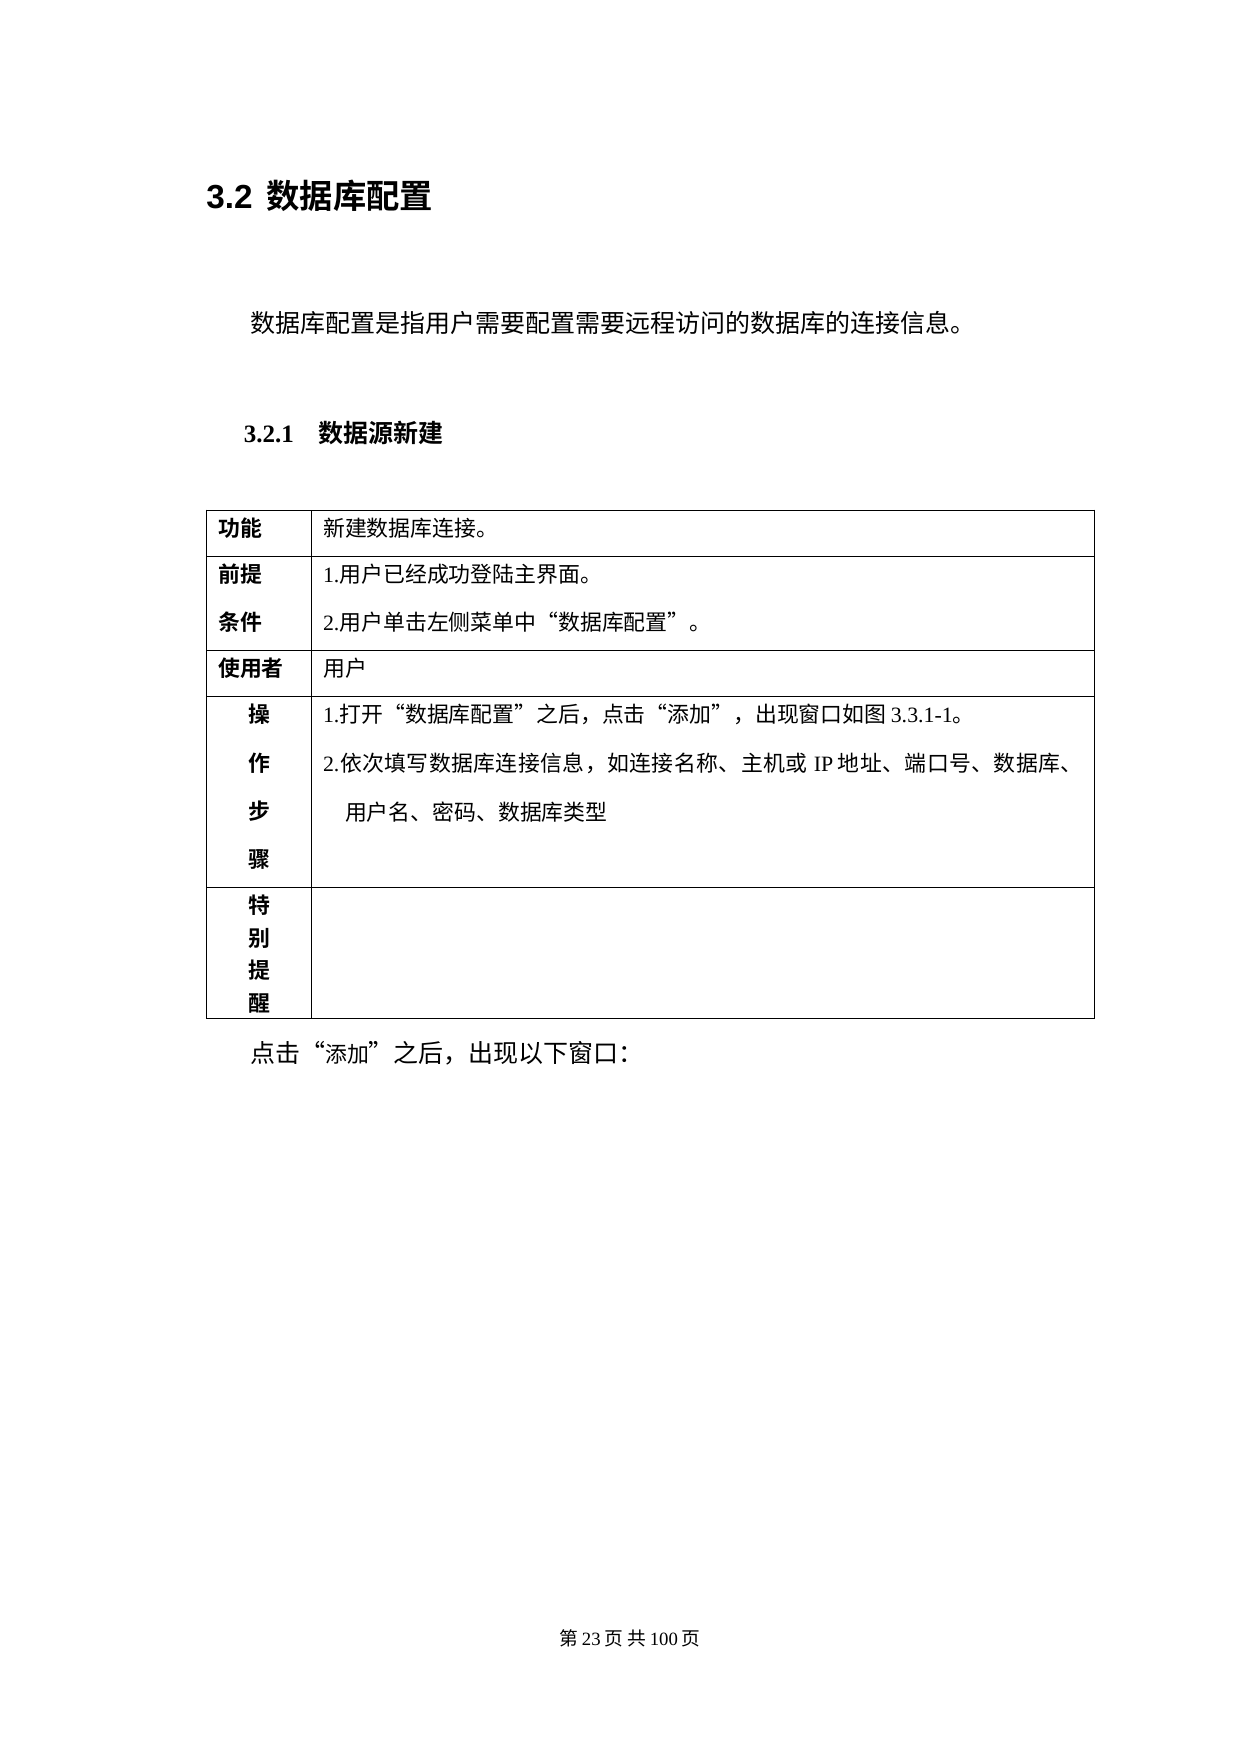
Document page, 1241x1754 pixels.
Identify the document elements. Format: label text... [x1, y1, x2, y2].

subtitle 数据源新建 [244, 399, 1053, 464]
text 数据库配置是指用户需要配置需要远程访问的数据库的连接信息。 [206, 289, 1053, 354]
subtitle 数据库配置 [206, 162, 1053, 227]
table_cell [312, 888, 1094, 1018]
table_cell 用户 [312, 651, 1094, 696]
text 点击“添加”之后，出现以下窗口： [206, 1019, 1053, 1084]
table_header 功能 [207, 511, 311, 556]
table_cell 操 作 步 骤 [207, 697, 311, 887]
table_header 新建数据库连接。 [312, 511, 1094, 556]
table_cell 1.用户已经成功登陆主界面。 2.用户单击左侧菜单中“数据库配置”。 [312, 557, 1094, 650]
table_cell 1.打开“数据库配置”之后，点击“添加”，出现窗口如图3.3.1-1。 2.依次填写数据库连接信息，如连接名称、主机或IP地址、端口号、数据库、用户名、密码、数据库类型 [312, 697, 1094, 887]
table_cell 前提 条件 [207, 557, 311, 650]
table_cell 特 别 提 醒 [207, 888, 311, 1018]
table_cell 使用者 [207, 651, 311, 696]
